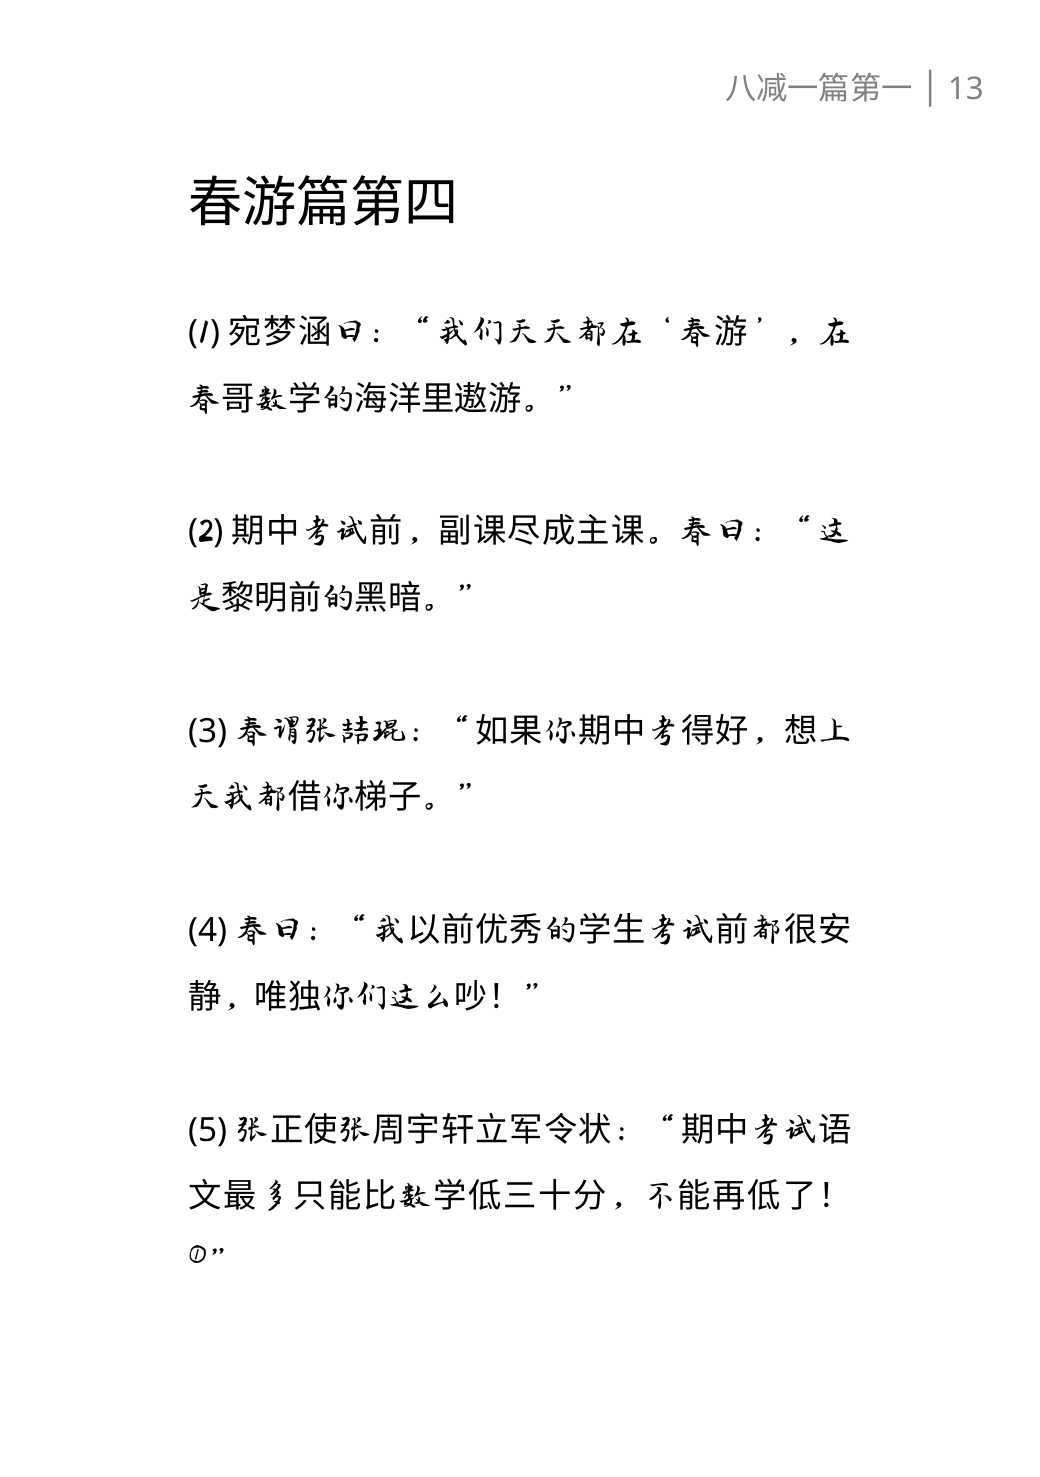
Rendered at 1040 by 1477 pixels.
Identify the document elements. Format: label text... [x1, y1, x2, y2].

list 宛梦涵曰：“我们天天都在‘春游’，在春哥数学的海洋里遨游。” [188, 299, 852, 432]
list 春谓张喆琨：“如果你期中考得好，想上天我都借你梯子。” [188, 698, 852, 831]
list 春曰：“我以前优秀的学生考试前都很安静，唯独你们这么吵！” [188, 897, 852, 1030]
text 春游篇第四 [188, 166, 852, 233]
list 期中考试前，副课尽成主课。春曰：“这是黎明前的黑暗。” [188, 499, 852, 632]
list 张正使张周宇轩立军令状：“期中考试语文最多只能比数学低三十分，不能再低了！①” [188, 1097, 852, 1296]
